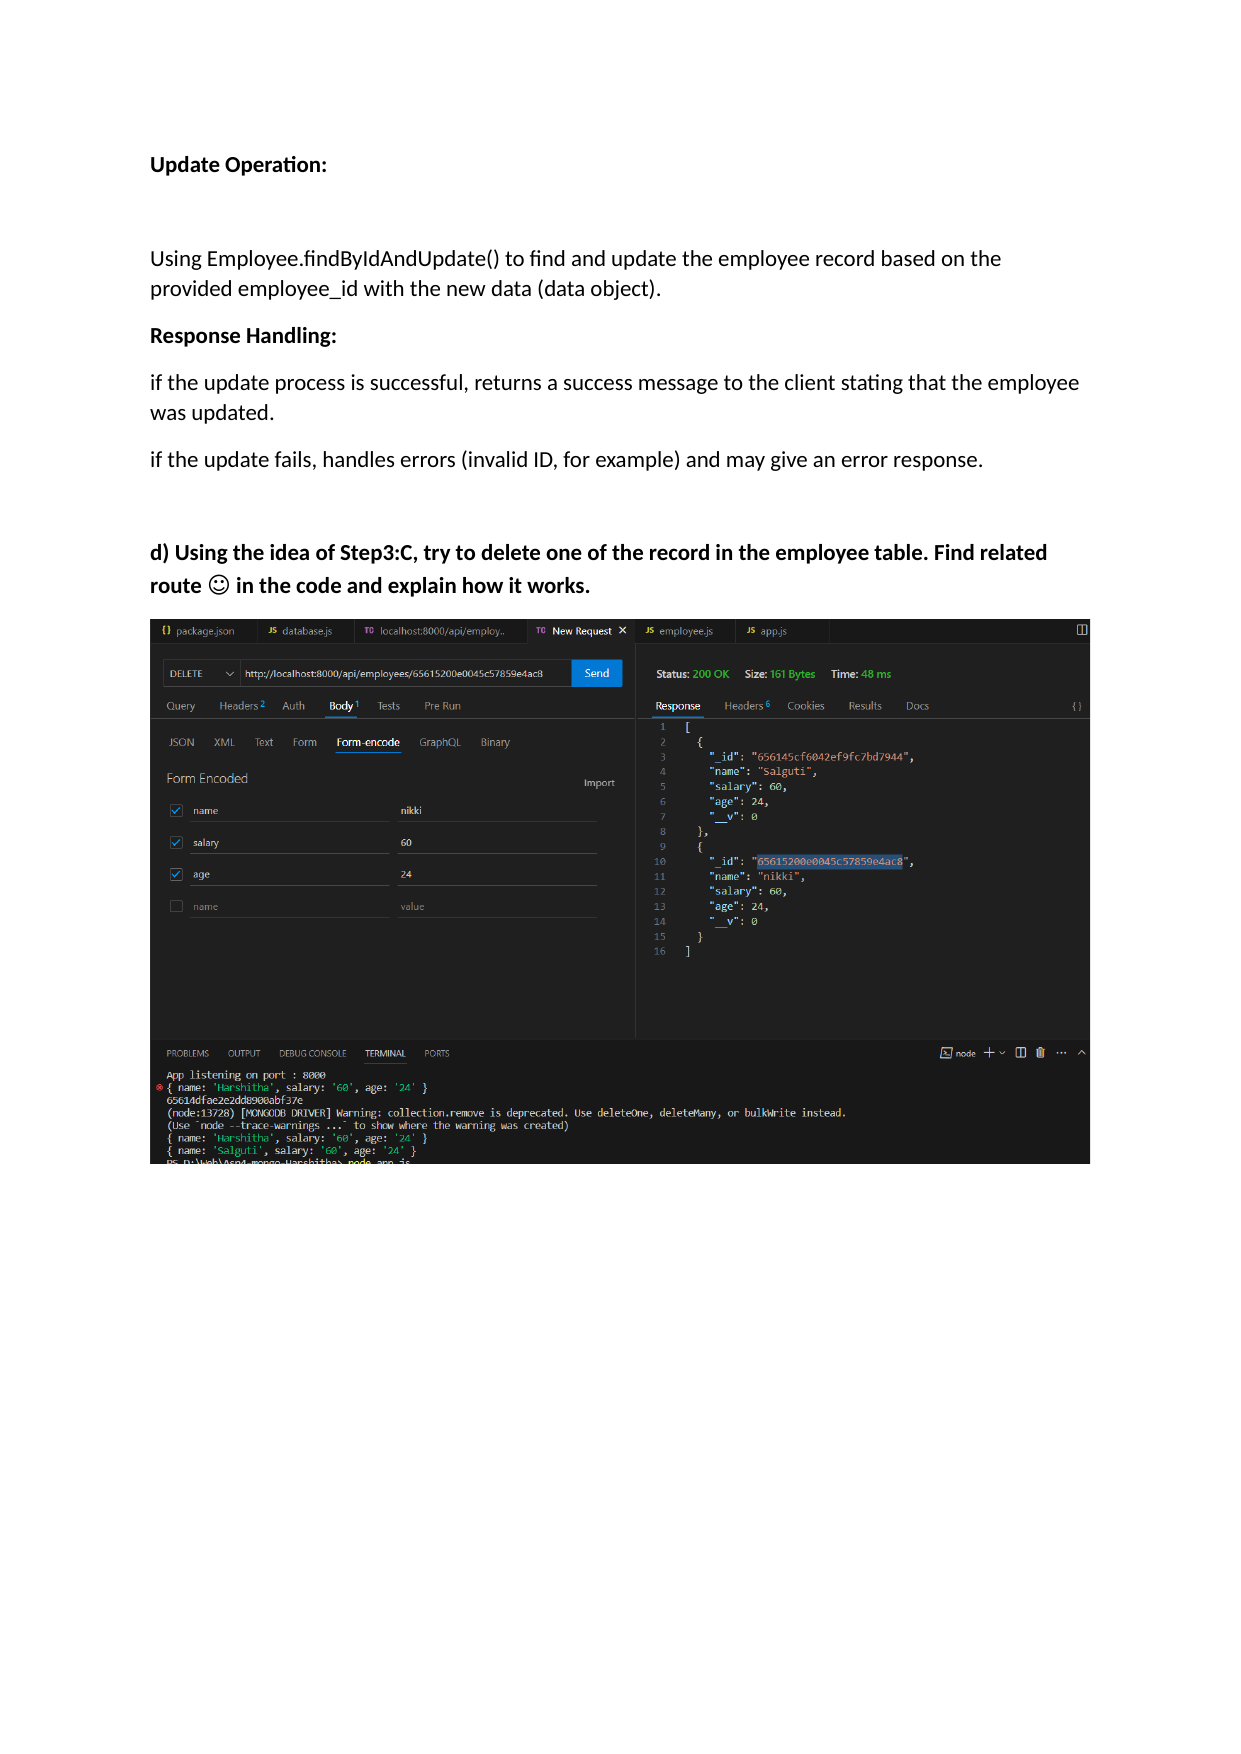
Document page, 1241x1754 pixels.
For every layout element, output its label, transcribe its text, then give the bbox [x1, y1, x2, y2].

text if the update fails, handles errors (invalid ID, for example) and may give an error response. [150, 445, 1090, 473]
text Update Operation: [150, 150, 1090, 178]
text if the update process is successful, returns a success message to the client stating that the employee was updated. [150, 368, 1090, 426]
picture [150, 619, 1091, 1164]
text d) Using the idea of Step3:C, try to delete one of the record in the employee table. Find related route ☺ in the code and explain how it works. [150, 538, 1090, 600]
text Response Handling: [150, 321, 1090, 349]
text Using Employee.findByIdAndUpdate() to find and update the employee record based on the provided employee_id with the new data (data object). [150, 244, 1090, 302]
